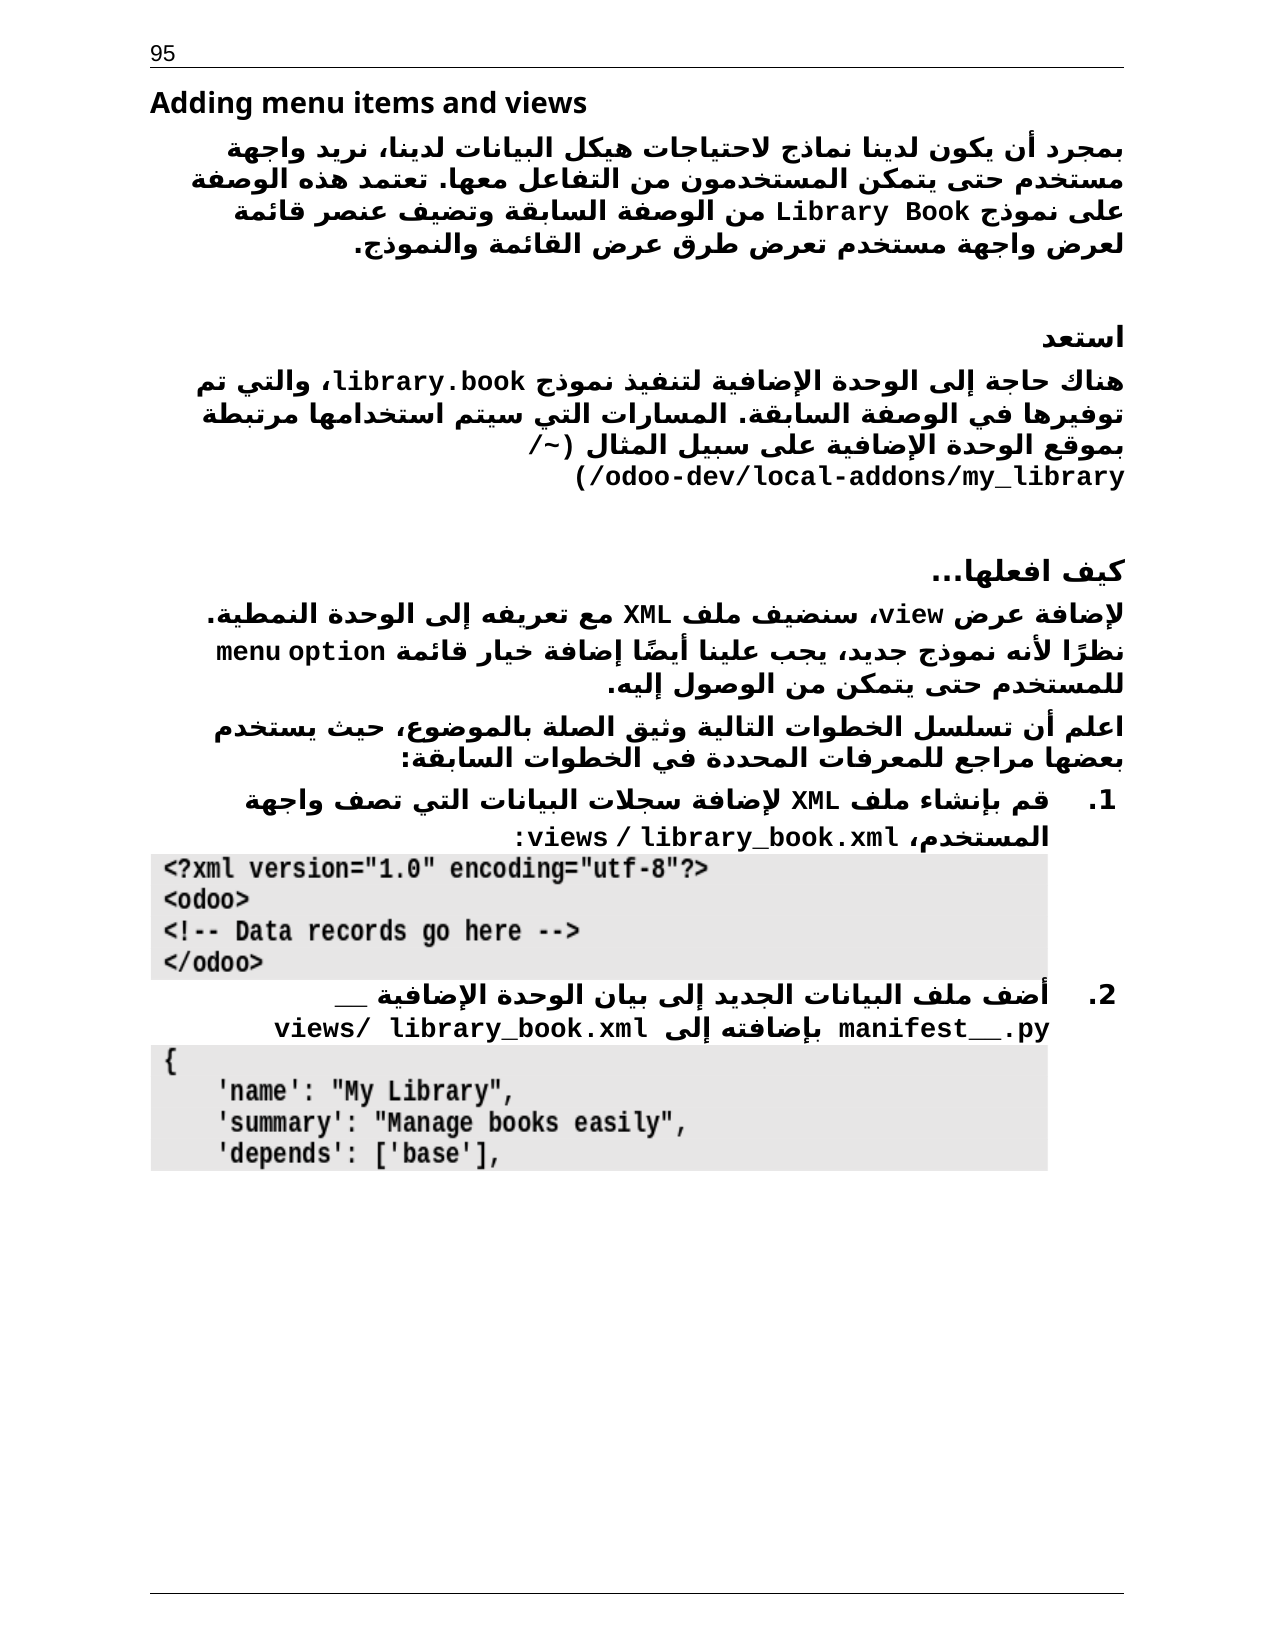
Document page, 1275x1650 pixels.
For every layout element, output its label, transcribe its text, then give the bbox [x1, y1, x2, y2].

text Adding menu items and views [150, 82, 1125, 122]
list أضف ملف البيانات الجديد إلى بيان الوحدة الإضافية __manifest__.py بإضافته إلى views/ library_book.xml [150, 979, 1087, 1046]
text اعلم أن تسلسل الخطوات التالية وثيق الصلة بالموضوع، حيث يستخدم بعضها مراجع للمعرفات المحددة في الخطوات السابقة: [150, 711, 1125, 774]
text استعد [150, 321, 1125, 354]
text كيف افعلها... [150, 554, 1125, 588]
text بمجرد أن يكون لدينا نماذج لاحتياجات هيكل البيانات لدينا، نريد واجهة مستخدم حتى يتمكن المستخدمون من التفاعل معها. تعتمد هذه الوصفة على نموذج Library Book من الوصفة السابقة وتضيف عنصر قائمة لعرض واجهة مستخدم تعرض طرق عرض القائمة والنموذج. [150, 132, 1125, 260]
text هناك حاجة إلى الوحدة الإضافية لتنفيذ نموذج library.book، والتي تم توفيرها في الوصفة السابقة. المسارات التي سيتم استخدامها مرتبطة بموقع الوحدة الإضافية على سبيل المثال (~/odoo-dev/local-addons/my_library/) [150, 365, 1125, 494]
text لإضافة عرض view، سنضيف ملف XML مع تعريفه إلى الوحدة النمطية. نظرًا لأنه نموذج جديد، يجب علينا أيضًا إضافة خيار قائمة menu option للمستخدم حتى يتمكن من الوصول إليه. [150, 598, 1125, 700]
list قم بإنشاء ملف XML لإضافة سجلات البيانات التي تصف واجهة المستخدم، views / library_book.xml: [150, 784, 1087, 855]
